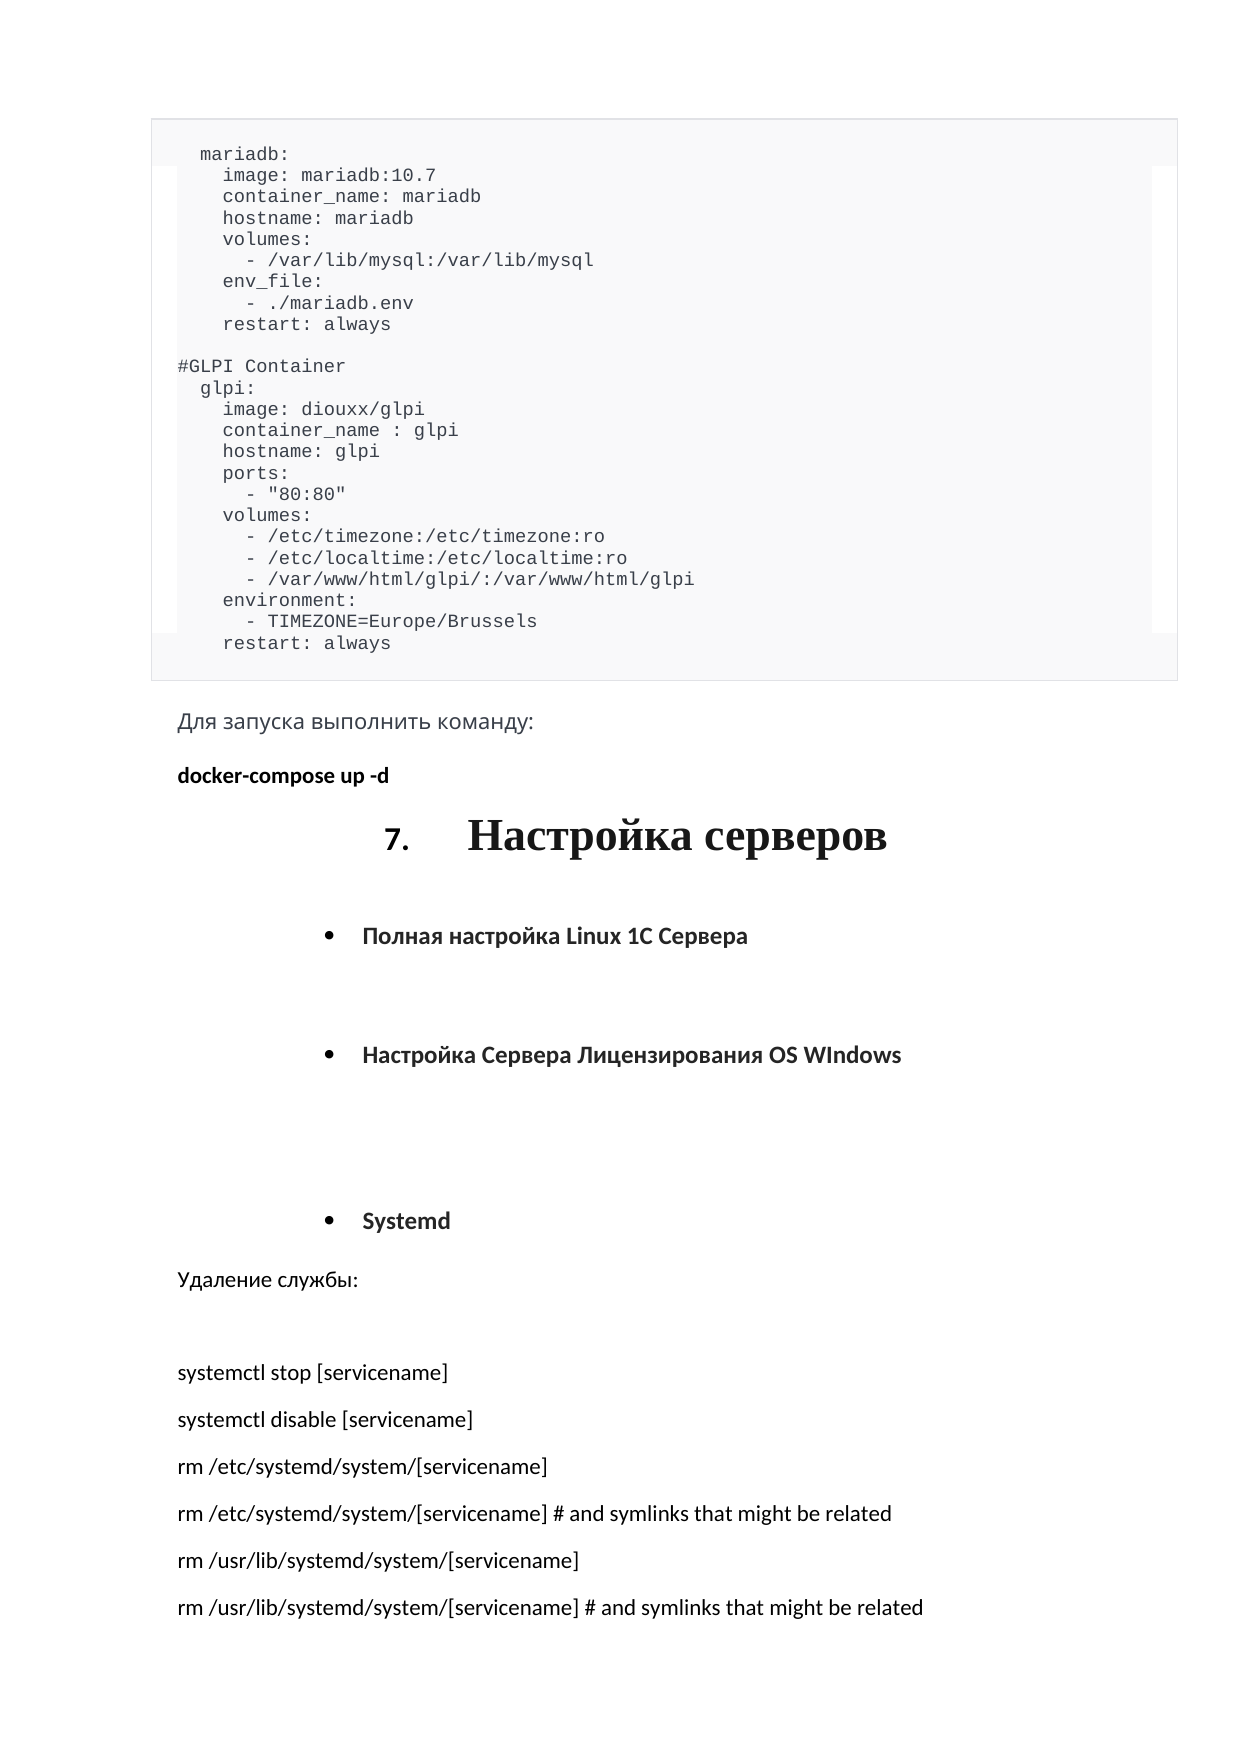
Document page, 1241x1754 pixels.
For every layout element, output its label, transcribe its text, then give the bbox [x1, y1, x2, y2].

list Systemd [325, 1205, 1152, 1236]
text restart: always [177, 315, 1152, 336]
text volumes: [177, 230, 1152, 251]
text image: diouxx/glpi [177, 400, 1152, 421]
text docker-compose up -d [177, 761, 1152, 789]
text environment: [177, 591, 1152, 607]
text - /etc/timezone:/etc/timezone:ro [177, 527, 1152, 548]
text - /var/www/html/glpi/:/var/www/html/glpi [177, 570, 1152, 591]
text - /etc/localtime:/etc/localtime:ro [177, 548, 1152, 570]
text container_name : glpi [177, 421, 1152, 442]
text image: mariadb:10.7 [177, 166, 1152, 187]
text - /var/lib/mysql:/var/lib/mysql [177, 251, 1152, 272]
text rm /etc/systemd/system/[servicename] # and symlinks that might be related [177, 1499, 1152, 1527]
text systemctl disable [servicename] [177, 1405, 1152, 1433]
text volumes: [177, 506, 1152, 527]
text rm /usr/lib/systemd/system/[servicename] # and symlinks that might be related [177, 1593, 1152, 1621]
text - ./mariadb.env [177, 293, 1152, 315]
text hostname: mariadb [177, 208, 1152, 230]
text hostname: glpi [177, 442, 1152, 463]
text ports: [177, 463, 1152, 485]
text Для запуска выполнить команду: [177, 706, 1152, 736]
text #GLPI Container [177, 357, 1152, 378]
text container_name: mariadb [177, 187, 1152, 208]
text systemctl stop [servicename] [177, 1358, 1152, 1386]
list Полная настройка Linux 1C Сервера [325, 920, 1152, 951]
list Настройка серверов [384, 808, 1152, 861]
text - "80:80" [177, 485, 1152, 506]
text rm /etc/systemd/system/[servicename] [177, 1452, 1152, 1480]
text Удаление службы: [177, 1265, 1152, 1293]
text glpi: [177, 378, 1152, 400]
text restart: always [152, 607, 1177, 680]
list Настройка Сервера Лицензирования OS WIndows [325, 1039, 1152, 1069]
text mariadb: [152, 120, 1177, 166]
text rm /usr/lib/systemd/system/[servicename] [177, 1546, 1152, 1574]
text env_file: [177, 272, 1152, 293]
